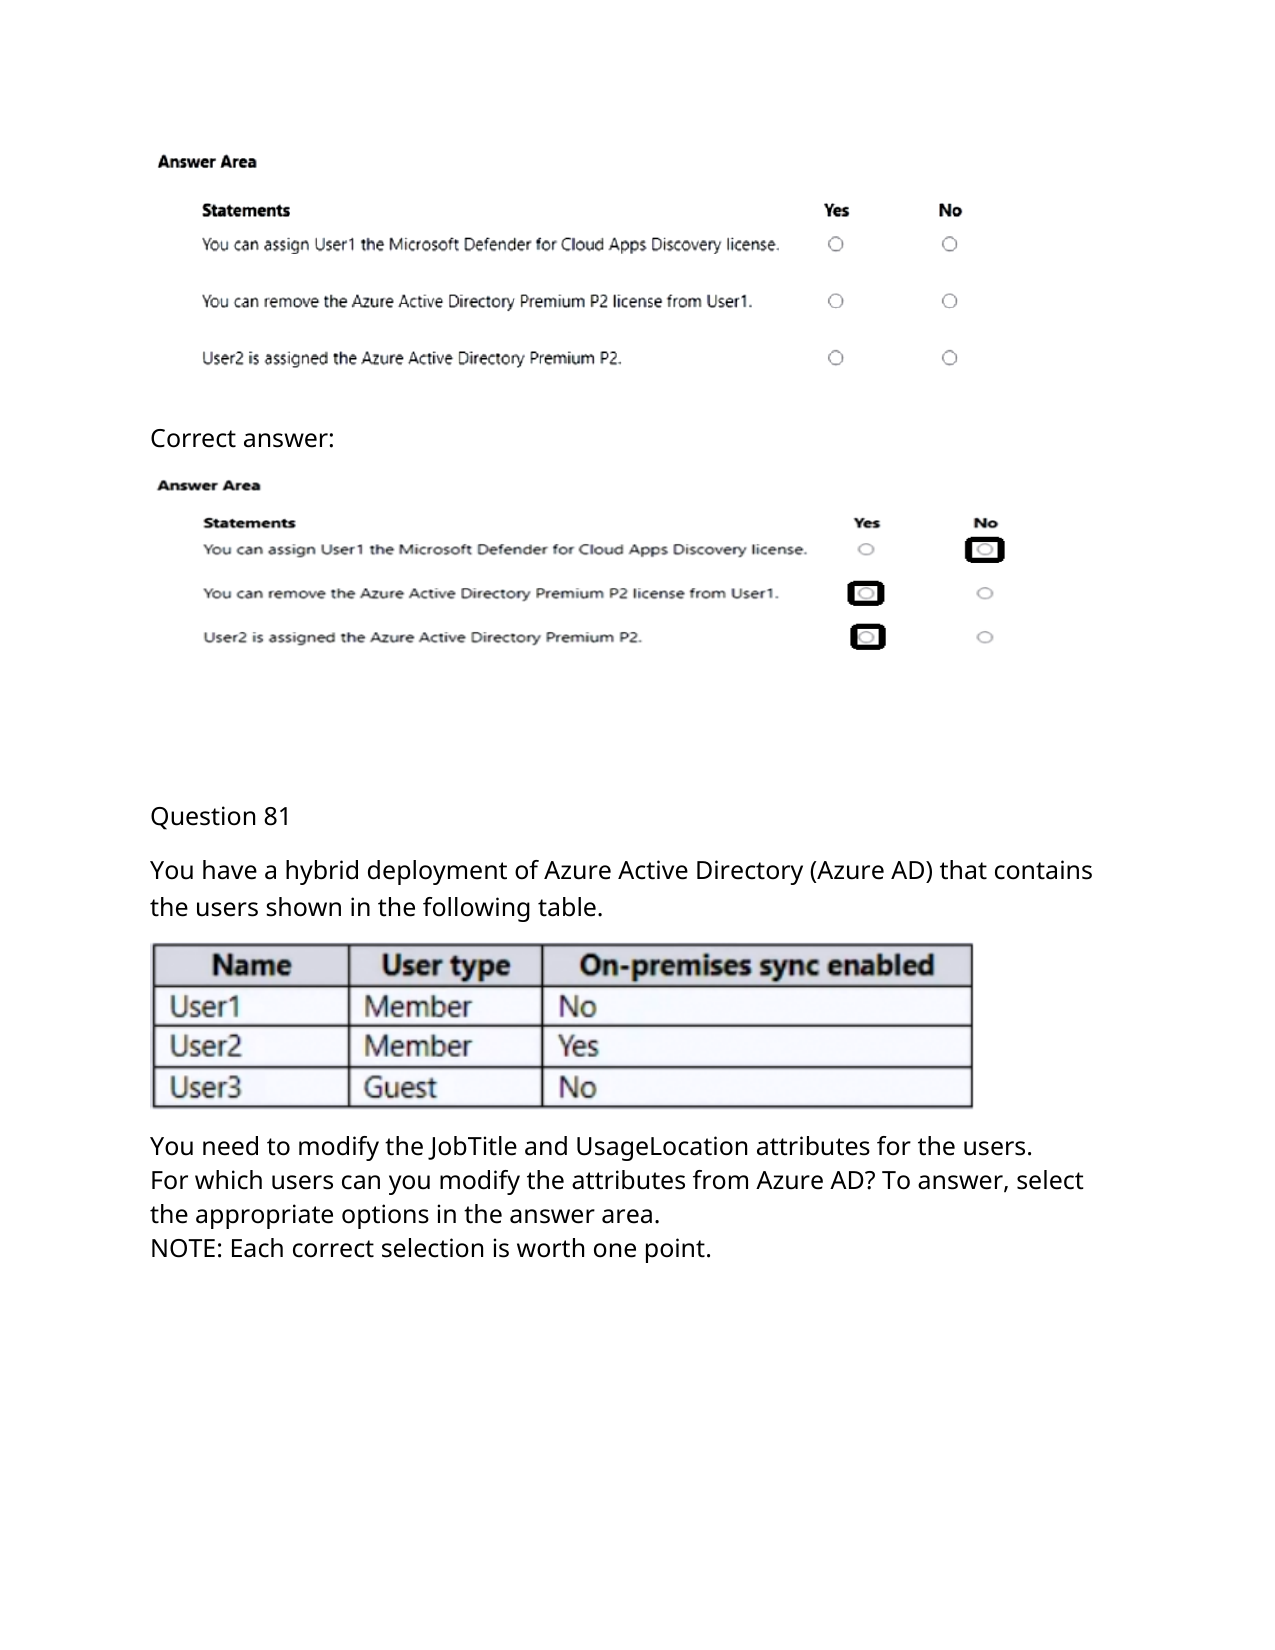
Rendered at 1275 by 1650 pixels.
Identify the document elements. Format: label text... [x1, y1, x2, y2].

text NOTE: Each correct selection is worth one point. [150, 1231, 1125, 1265]
text You need to modify the JobTitle and UsageLocation attributes for the users. [150, 1129, 1125, 1163]
text For which users can you modify the attributes from Azure AD? To answer, select the appropriate options in the answer area. [150, 1163, 1125, 1231]
text Correct answer: [150, 421, 1125, 455]
text You have a hybrid deployment of Azure Active Directory (Azure AD) that contains the users shown in the following table. [150, 852, 1125, 923]
text Question 81 [150, 799, 1125, 833]
